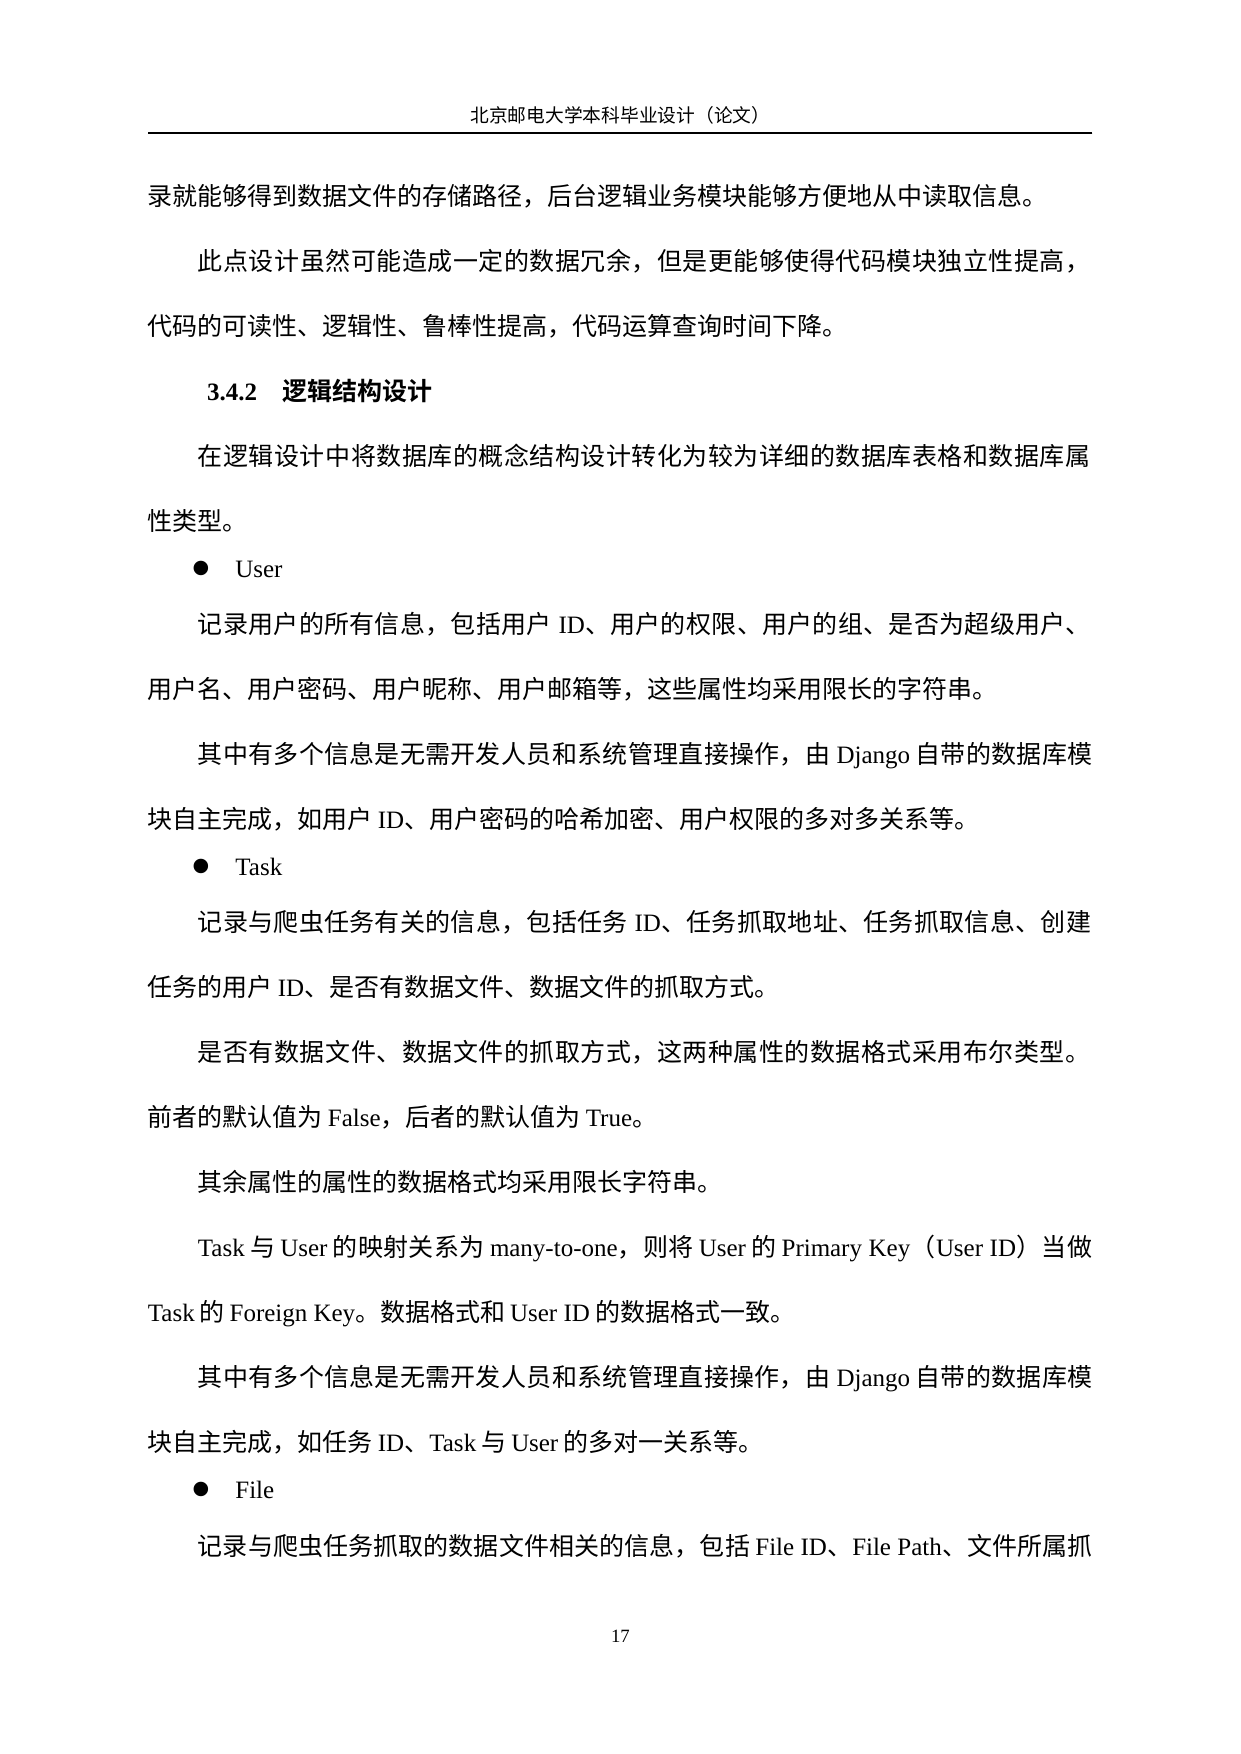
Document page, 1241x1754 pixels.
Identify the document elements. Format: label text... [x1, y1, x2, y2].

text 在逻辑设计中将数据库的概念结构设计转化为较为详细的数据库表格和数据库属性类型。 [148, 422, 1092, 552]
text 其中有多个信息是无需开发人员和系统管理直接操作，由Django自带的数据库模块自主完成，如用户ID、用户密码的哈希加密、用户权限的多对多关系等。 [148, 720, 1092, 850]
text Task与User的映射关系为many-to-one，则将User的Primary Key（User ID）当做Task的 Foreign Key。数据格式和User ID的数据格式一致。 [148, 1213, 1092, 1343]
list Task [191, 850, 1092, 883]
text 此点设计虽然可能造成一定的数据冗余，但是更能够使得代码模块独立性提高，代码的可读性、逻辑性、鲁棒性提高，代码运算查询时间下降。 [148, 227, 1092, 357]
list User [191, 552, 1092, 584]
list File [191, 1473, 1092, 1506]
text 记录与爬虫任务有关的信息，包括任务ID、任务抓取地址、任务抓取信息、创建任务的用户ID、是否有数据文件、数据文件的抓取方式。 [148, 888, 1092, 1018]
text 是否有数据文件、数据文件的抓取方式，这两种属性的数据格式采用布尔类型。前者的默认值为False，后者的默认值为True。 [148, 1018, 1092, 1148]
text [148, 162, 1092, 227]
text 记录用户的所有信息，包括用户ID、用户的权限、用户的组、是否为超级用户、用户名、用户密码、用户昵称、用户邮箱等，这些属性均采用限长的字符串。 [148, 590, 1092, 720]
text 其余属性的属性的数据格式均采用限长字符串。 [148, 1148, 1092, 1213]
text 其中有多个信息是无需开发人员和系统管理直接操作，由Django自带的数据库模块自主完成，如任务ID、Task与User的多对一关系等。 [148, 1343, 1092, 1473]
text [148, 1512, 1092, 1577]
subtitle 逻辑结构设计 [207, 357, 1092, 422]
